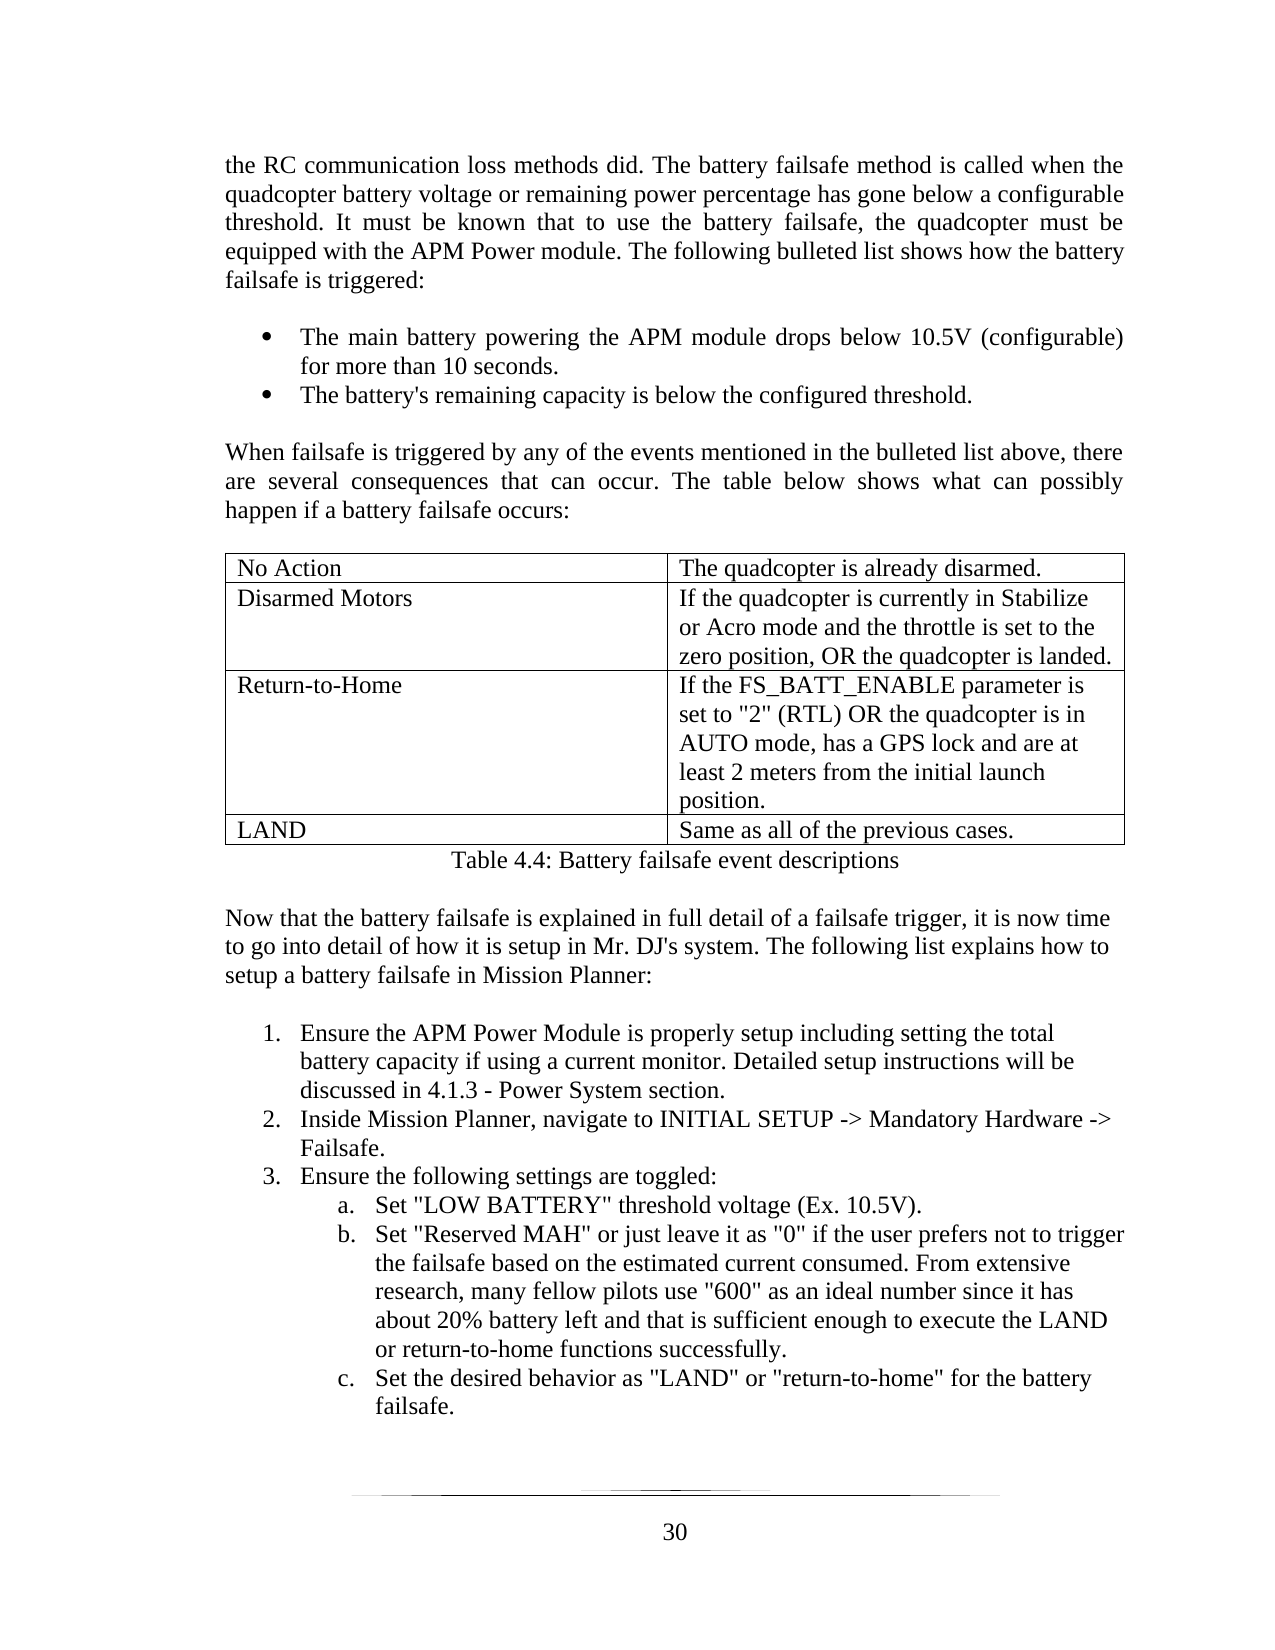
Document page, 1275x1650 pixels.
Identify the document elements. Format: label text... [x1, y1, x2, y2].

table_cell If the FS_BATT_ENABLE parameter is set to "2" (RTL) OR the quadcopter is in AUTO mode, has a GPS lock and are at least 2 meters from the initial launch position. [668, 671, 1124, 814]
table_cell Disarmed Motors [226, 583, 667, 669]
list Inside Mission Planner, navigate to INITIAL SETUP -> Mandatory Hardware -> Failsafe. [262, 1104, 1125, 1161]
table_cell LAND [226, 815, 667, 844]
text Table 4.4: Battery failsafe event descriptions [225, 845, 1125, 874]
text Now that the battery failsafe is explained in full detail of a failsafe trigger, it is now time to go into detail of how it is setup in Mr. DJ's system. The following list explains how to setup a battery failsafe in Mission Planner: [225, 903, 1125, 989]
text When failsafe is triggered by any of the events mentioned in the bulleted list above, there are several consequences that can occur. The table below shows what can possibly happen if a battery failsafe occurs: [225, 437, 1125, 524]
list Ensure the APM Power Module is properly setup including setting the total battery capacity if using a current monitor. Detailed setup instructions will be discussed in 4.1.3 - Power System section. [262, 1018, 1125, 1104]
list The main battery powering the APM module drops below 10.5V (configurable) for more than 10 seconds. [262, 322, 1125, 380]
list Set "Reserved MAH" or just leave it as "0" if the user prefers not to trigger the failsafe based on the estimated current consumed. From extensive research, many fellow pilots use "600" as an ideal number since it has about 20% battery left and that is sufficient enough to execute the LAND or return-to-home functions successfully. [337, 1219, 1125, 1363]
list Ensure the following settings are toggled: [262, 1161, 1125, 1190]
list The battery's remaining capacity is below the configured threshold. [262, 380, 1125, 409]
list Set "LOW BATTERY" threshold voltage (Ex. 10.5V). [337, 1190, 1125, 1219]
table_header The quadcopter is already disarmed. [668, 554, 1124, 582]
list Set the desired behavior as "LAND" or "return-to-home" for the battery failsafe. [337, 1363, 1125, 1420]
table_cell Return-to-Home [226, 671, 667, 814]
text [225, 150, 1125, 294]
table_header No Action [226, 554, 667, 582]
table_cell If the quadcopter is currently in Stabilize or Acro mode and the throttle is set to the zero position, OR the quadcopter is landed. [668, 583, 1124, 669]
table_cell Same as all of the previous cases. [668, 815, 1124, 844]
